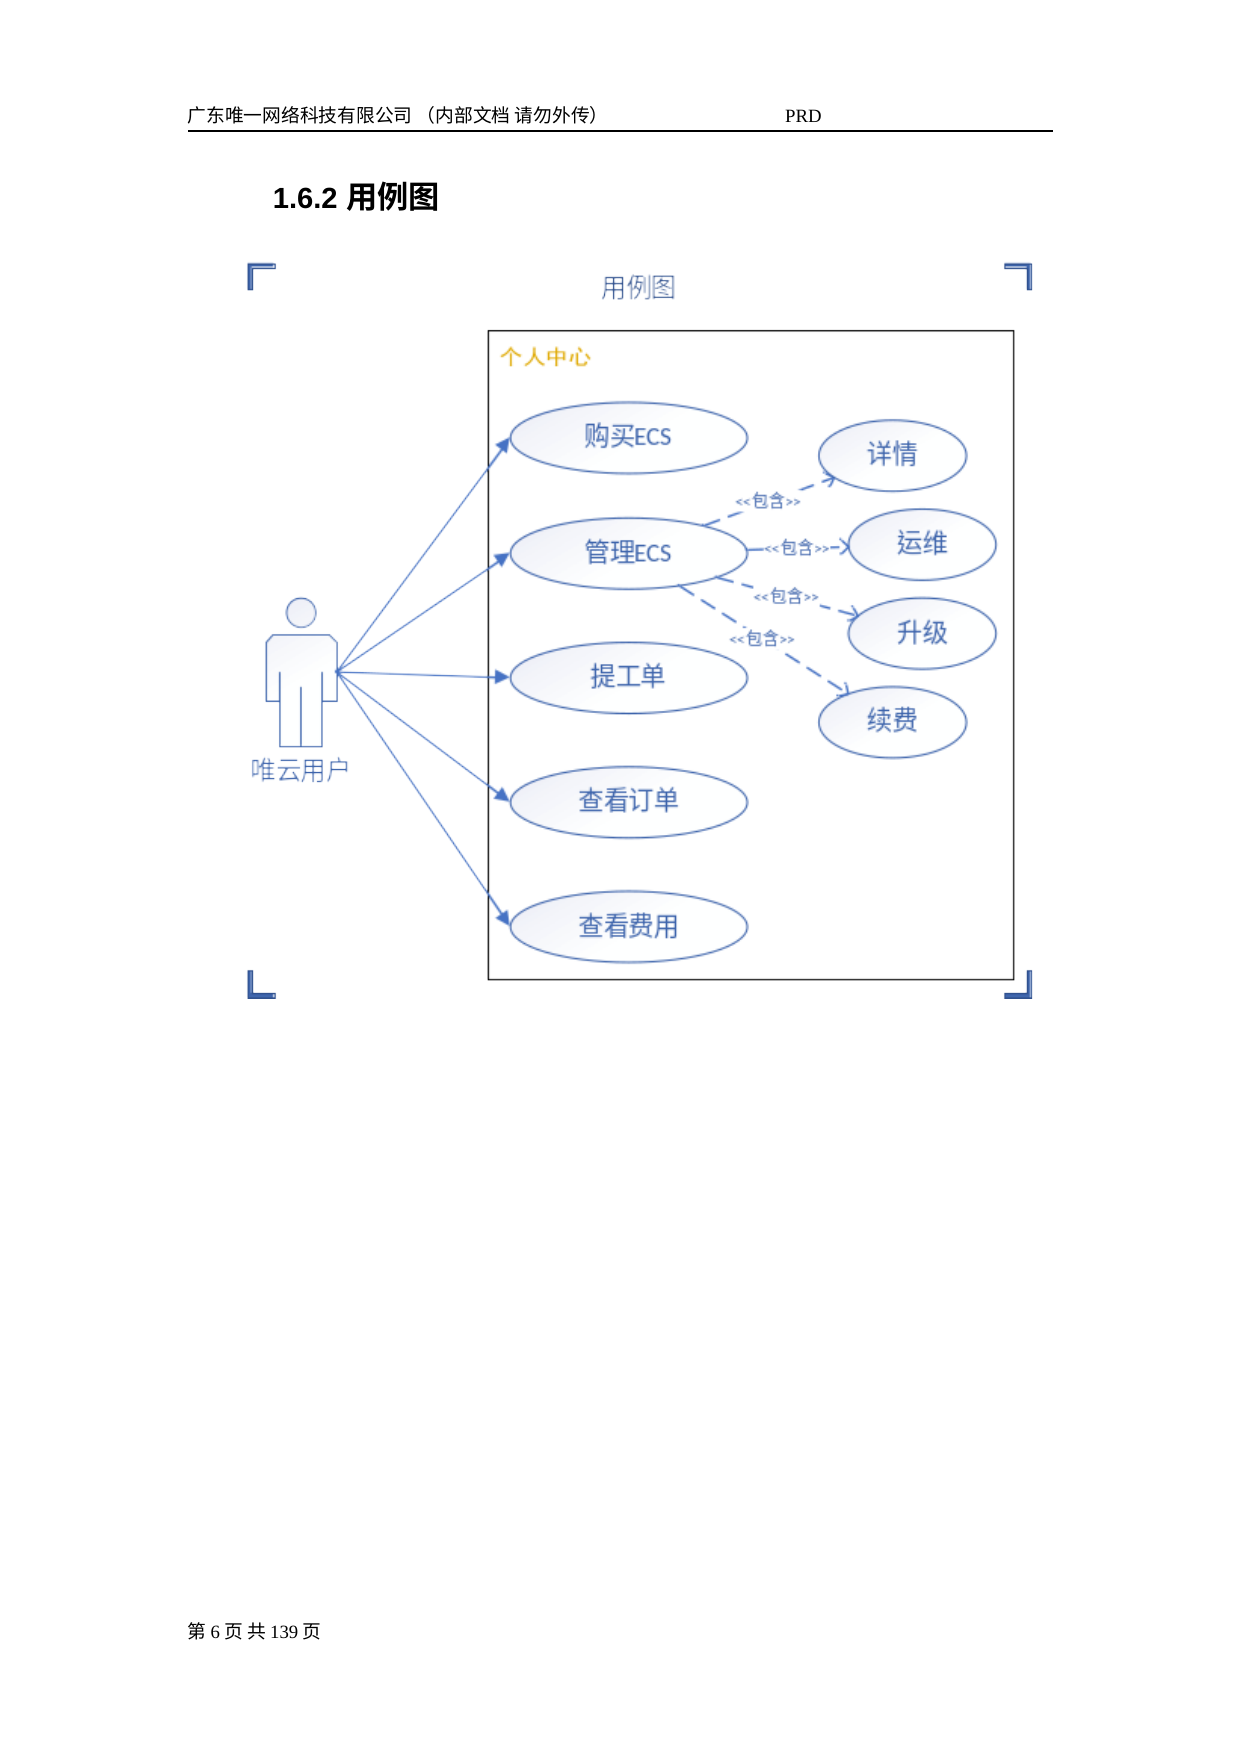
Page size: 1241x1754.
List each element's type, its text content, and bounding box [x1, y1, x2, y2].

subtitle 用例图 [273, 162, 1053, 227]
